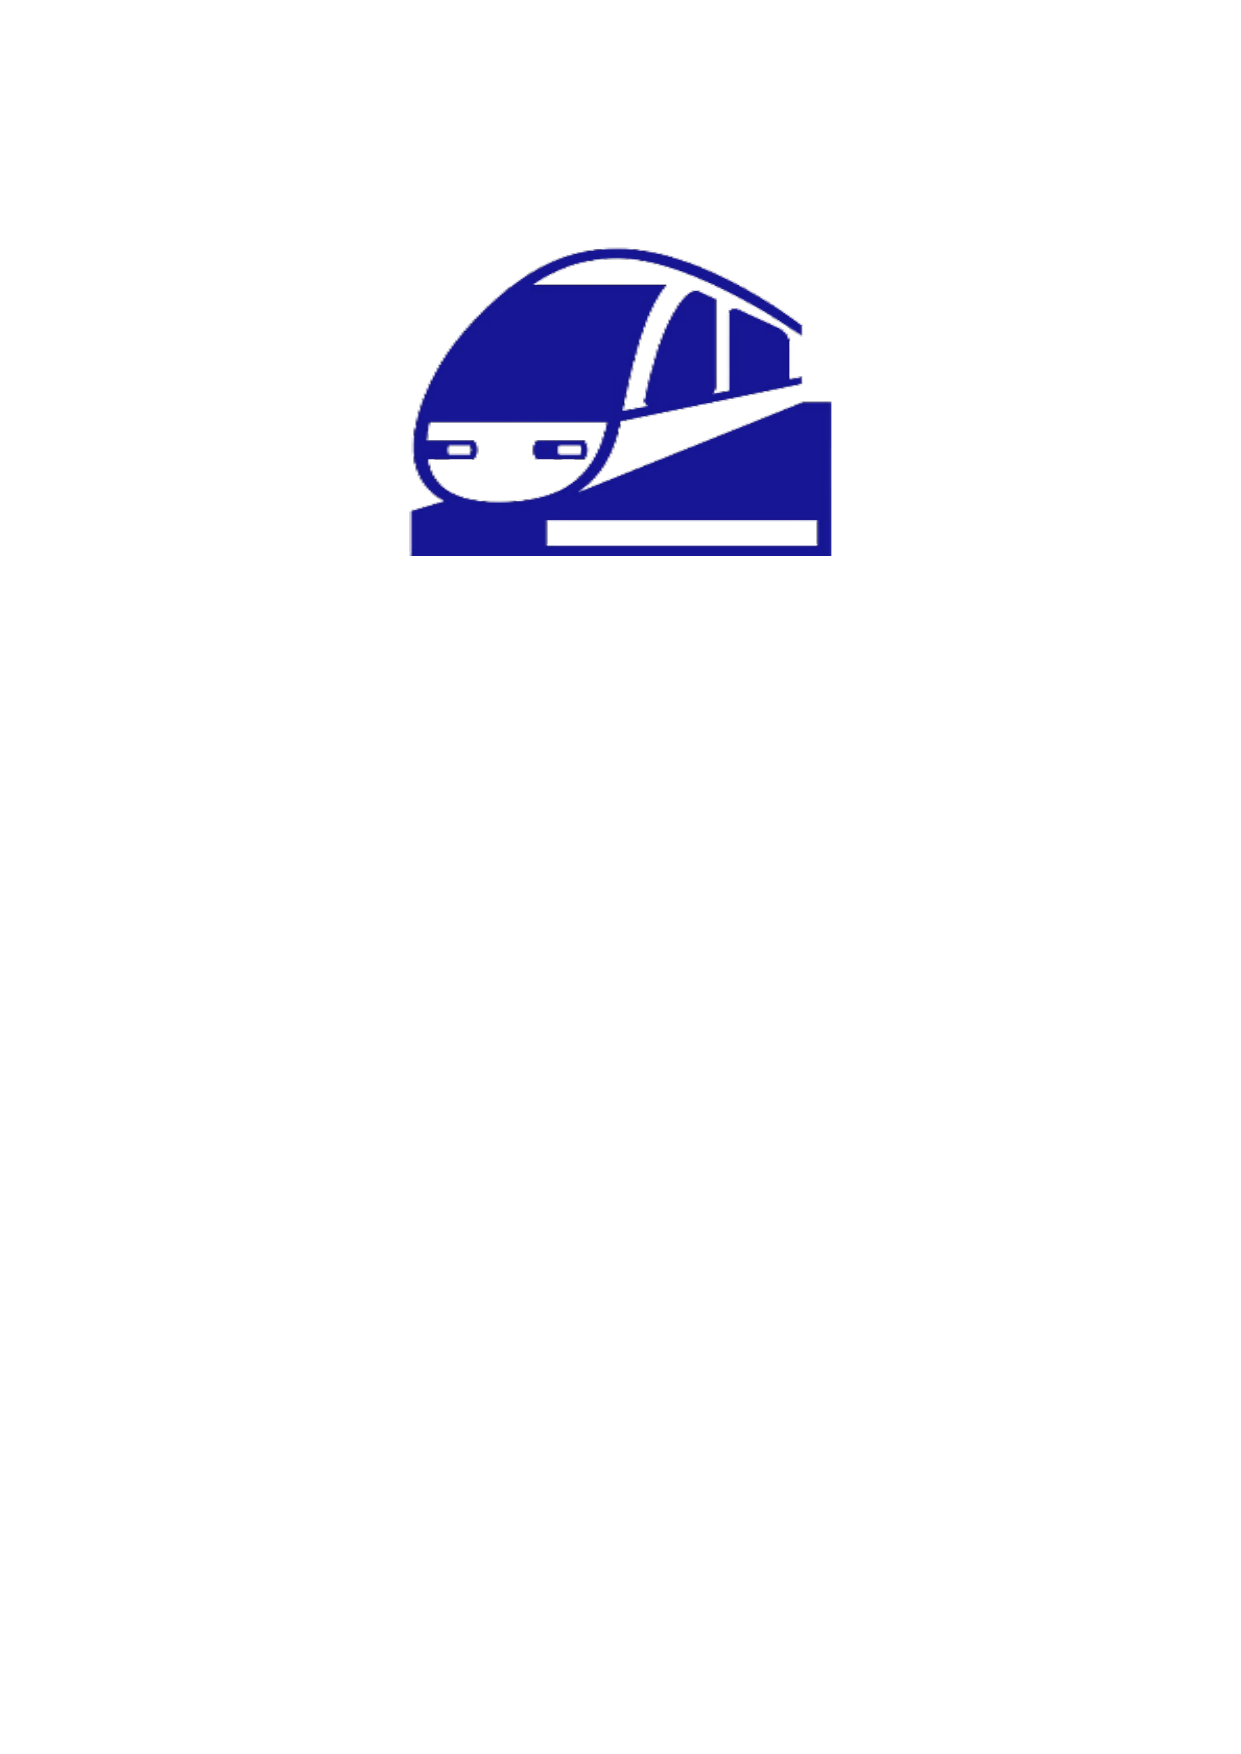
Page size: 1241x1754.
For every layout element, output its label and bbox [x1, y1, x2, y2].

picture [408, 245, 832, 556]
